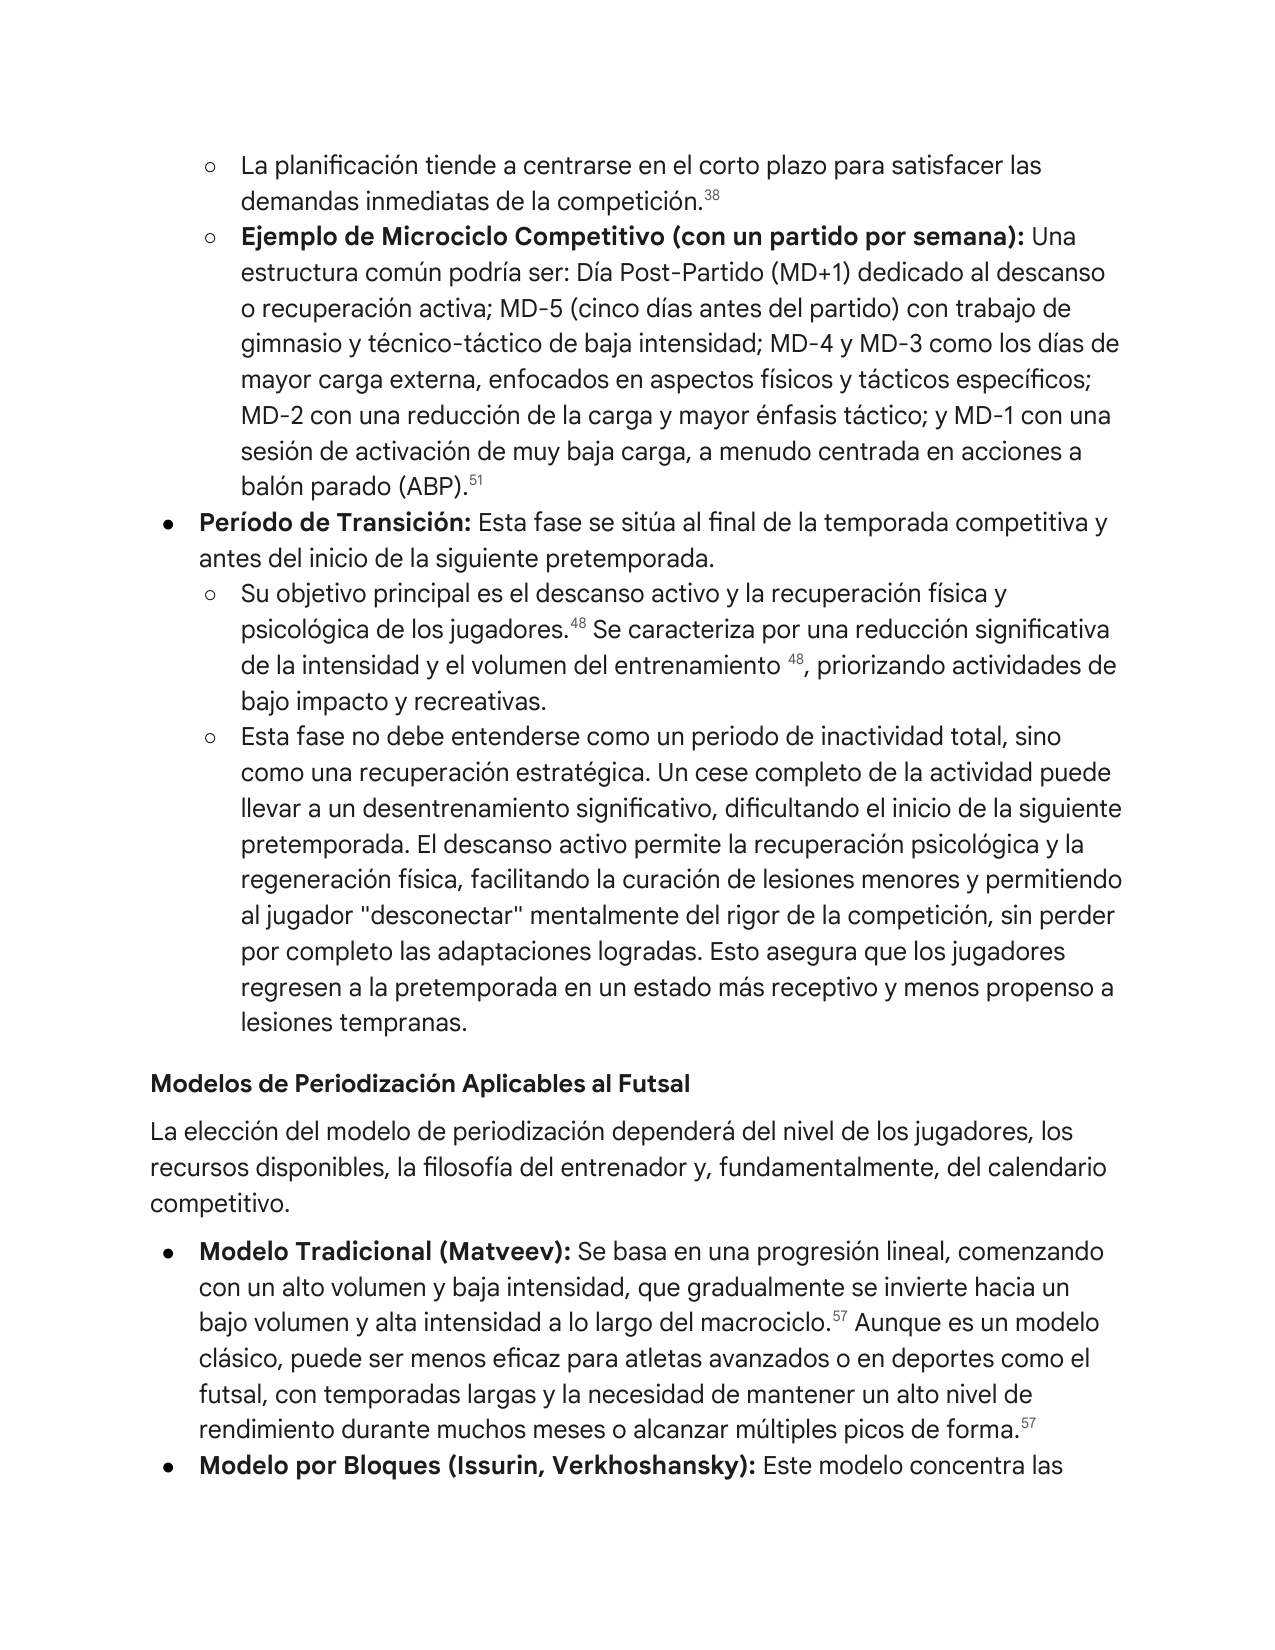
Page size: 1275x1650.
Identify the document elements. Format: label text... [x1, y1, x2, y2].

list Período de Transición: Esta fase se sitúa al final de la temporada competitiva y antes del inicio de la siguiente pretemporada. [161, 507, 1125, 574]
text La elección del modelo de periodización dependerá del nivel de los jugadores, los recursos disponibles, la filosofía del entrenador y, fundamentalmente, del calendario competitivo. [150, 1116, 1125, 1219]
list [161, 1451, 1125, 1482]
list Ejemplo de Microciclo Competitivo (con un partido por semana): Una estructura común podría ser: Día Post-Partido (MD+1) dedicado al descanso o recuperación activa; MD-5 (cinco días antes del partido) con trabajo de gimnasio y técnico-táctico de baja intensidad; MD-4 y MD-3 como los días de mayor carga externa, enfocados en aspectos físicos y tácticos específicos; MD-2 con una reducción de la carga y mayor énfasis táctico; y MD-1 con una sesión de activación de muy baja carga, a menudo centrada en acciones a balón parado (ABP).51 [203, 221, 1125, 503]
list Modelo Tradicional (Matveev): Se basa en una progresión lineal, comenzando con un alto volumen y baja intensidad, que gradualmente se invierte hacia un bajo volumen y alta intensidad a lo largo del macrociclo.57 Aunque es un modelo clásico, puede ser menos eficaz para atletas avanzados o en deportes como el futsal, con temporadas largas y la necesidad de mantener un alto nivel de rendimiento durante muchos meses o alcanzar múltiples picos de forma.57 [161, 1236, 1125, 1446]
list Su objetivo principal es el descanso activo y la recuperación física y psicológica de los jugadores.48 Se caracteriza por una reducción significativa de la intensidad y el volumen del entrenamiento 48, priorizando actividades de bajo impacto y recreativas. [203, 579, 1125, 717]
list La planificación tiende a centrarse en el corto plazo para satisfacer las demandas inmediatas de la competición.38 [203, 150, 1125, 217]
subtitle Modelos de Periodización Aplicables al Futsal [150, 1068, 1125, 1099]
list Esta fase no debe entenderse como un periodo de inactividad total, sino como una recuperación estratégica. Un cese completo de la actividad puede llevar a un desentrenamiento significativo, dificultando el inicio de la siguiente pretemporada. El descanso activo permite la recuperación psicológica y la regeneración física, facilitando la curación de lesiones menores y permitiendo al jugador "desconectar" mentalmente del rigor de la competición, sin perder por completo las adaptaciones logradas. Esto asegura que los jugadores regresen a la pretemporada en un estado más receptivo y menos propenso a lesiones tempranas. [203, 722, 1125, 1039]
